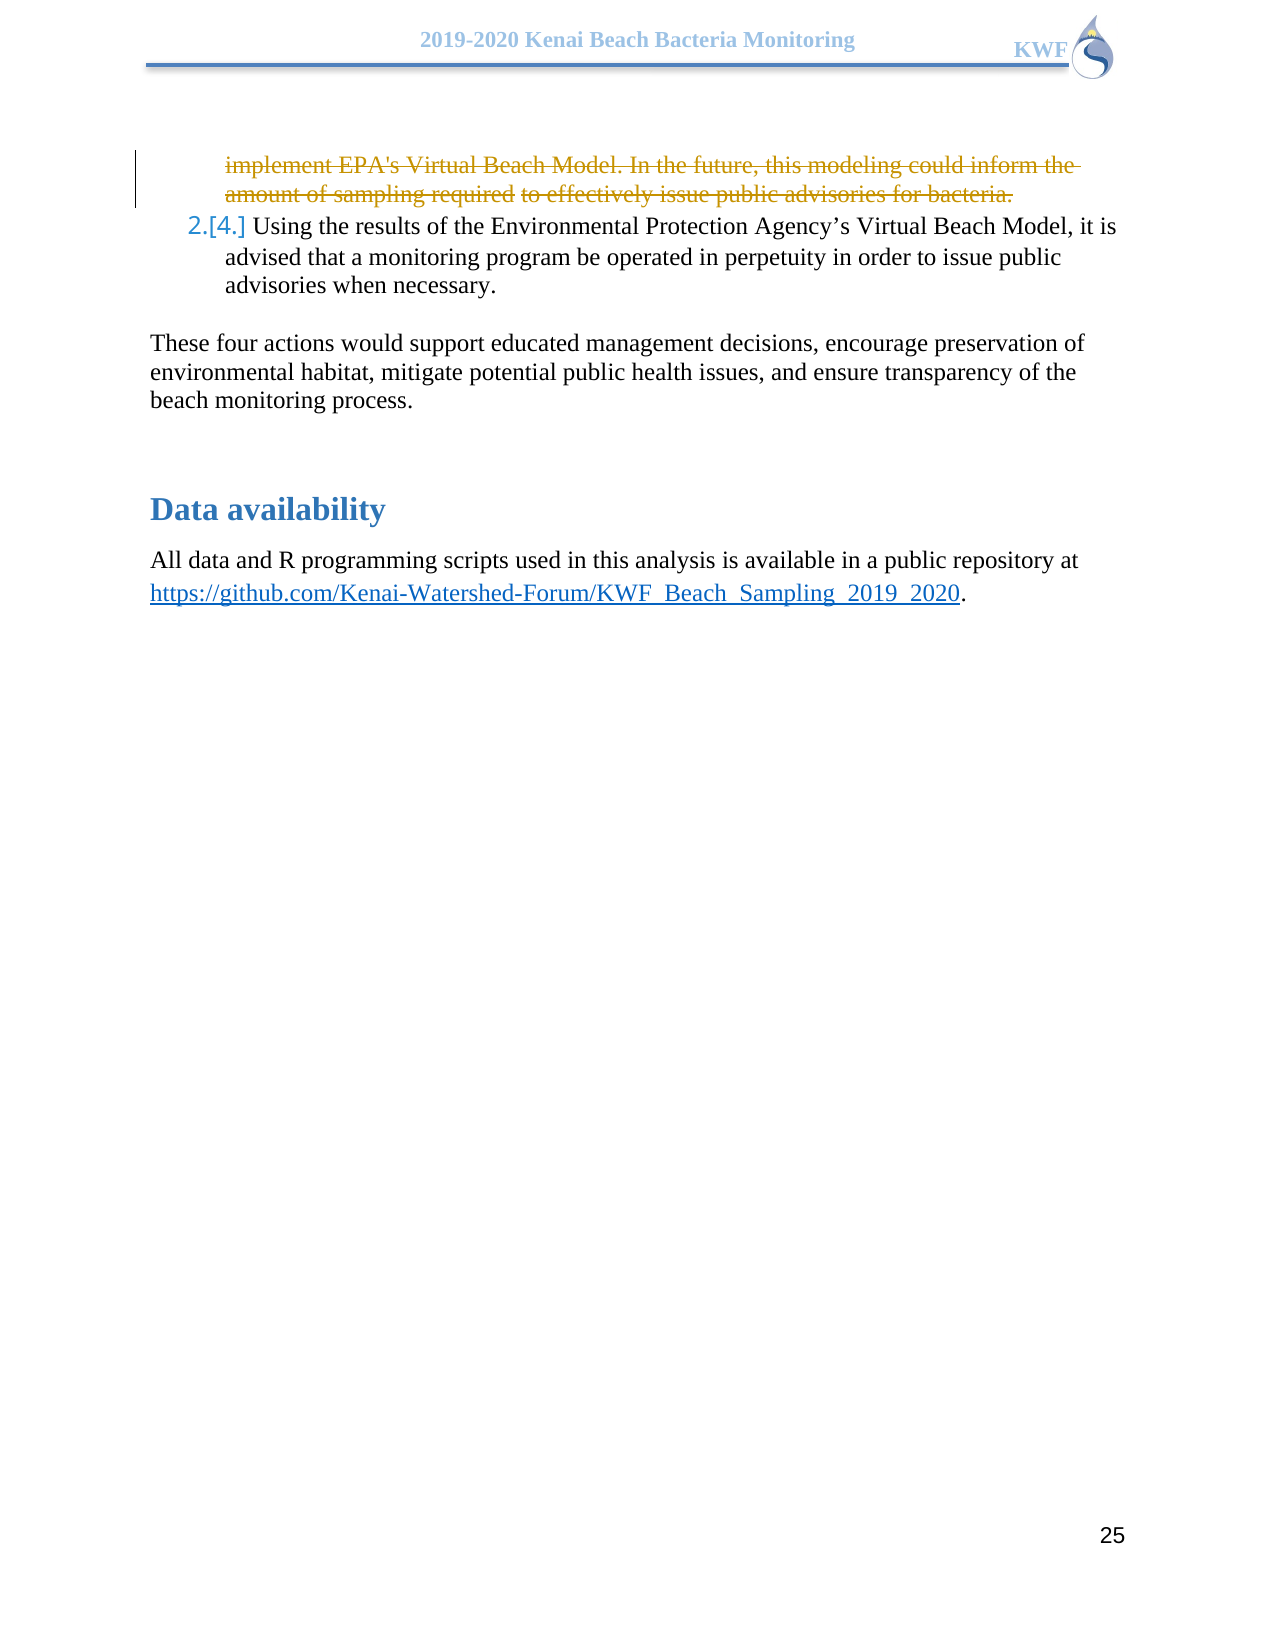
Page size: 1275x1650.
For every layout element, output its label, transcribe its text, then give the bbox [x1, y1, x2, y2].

text All data and R programming scripts used in this analysis is available in a public repository at https://github.com/Kenai-Watershed-Forum/KWF_Beach_Sampling_2019_2020. [150, 545, 1125, 607]
list Using the results of the Environmental Protection Agency’s Virtual Beach Model, it is advised that a monitoring program be operated in perpetuity in order to issue public advisories when necessary. [187, 207, 1125, 299]
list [187, 150, 1125, 207]
picture [1069, 13, 1118, 79]
subtitle Data availability [150, 489, 1125, 527]
text These four actions would support educated management decisions, encourage preservation of environmental habitat, mitigate potential public health issues, and ensure transparency of the beach monitoring process. [150, 328, 1125, 414]
